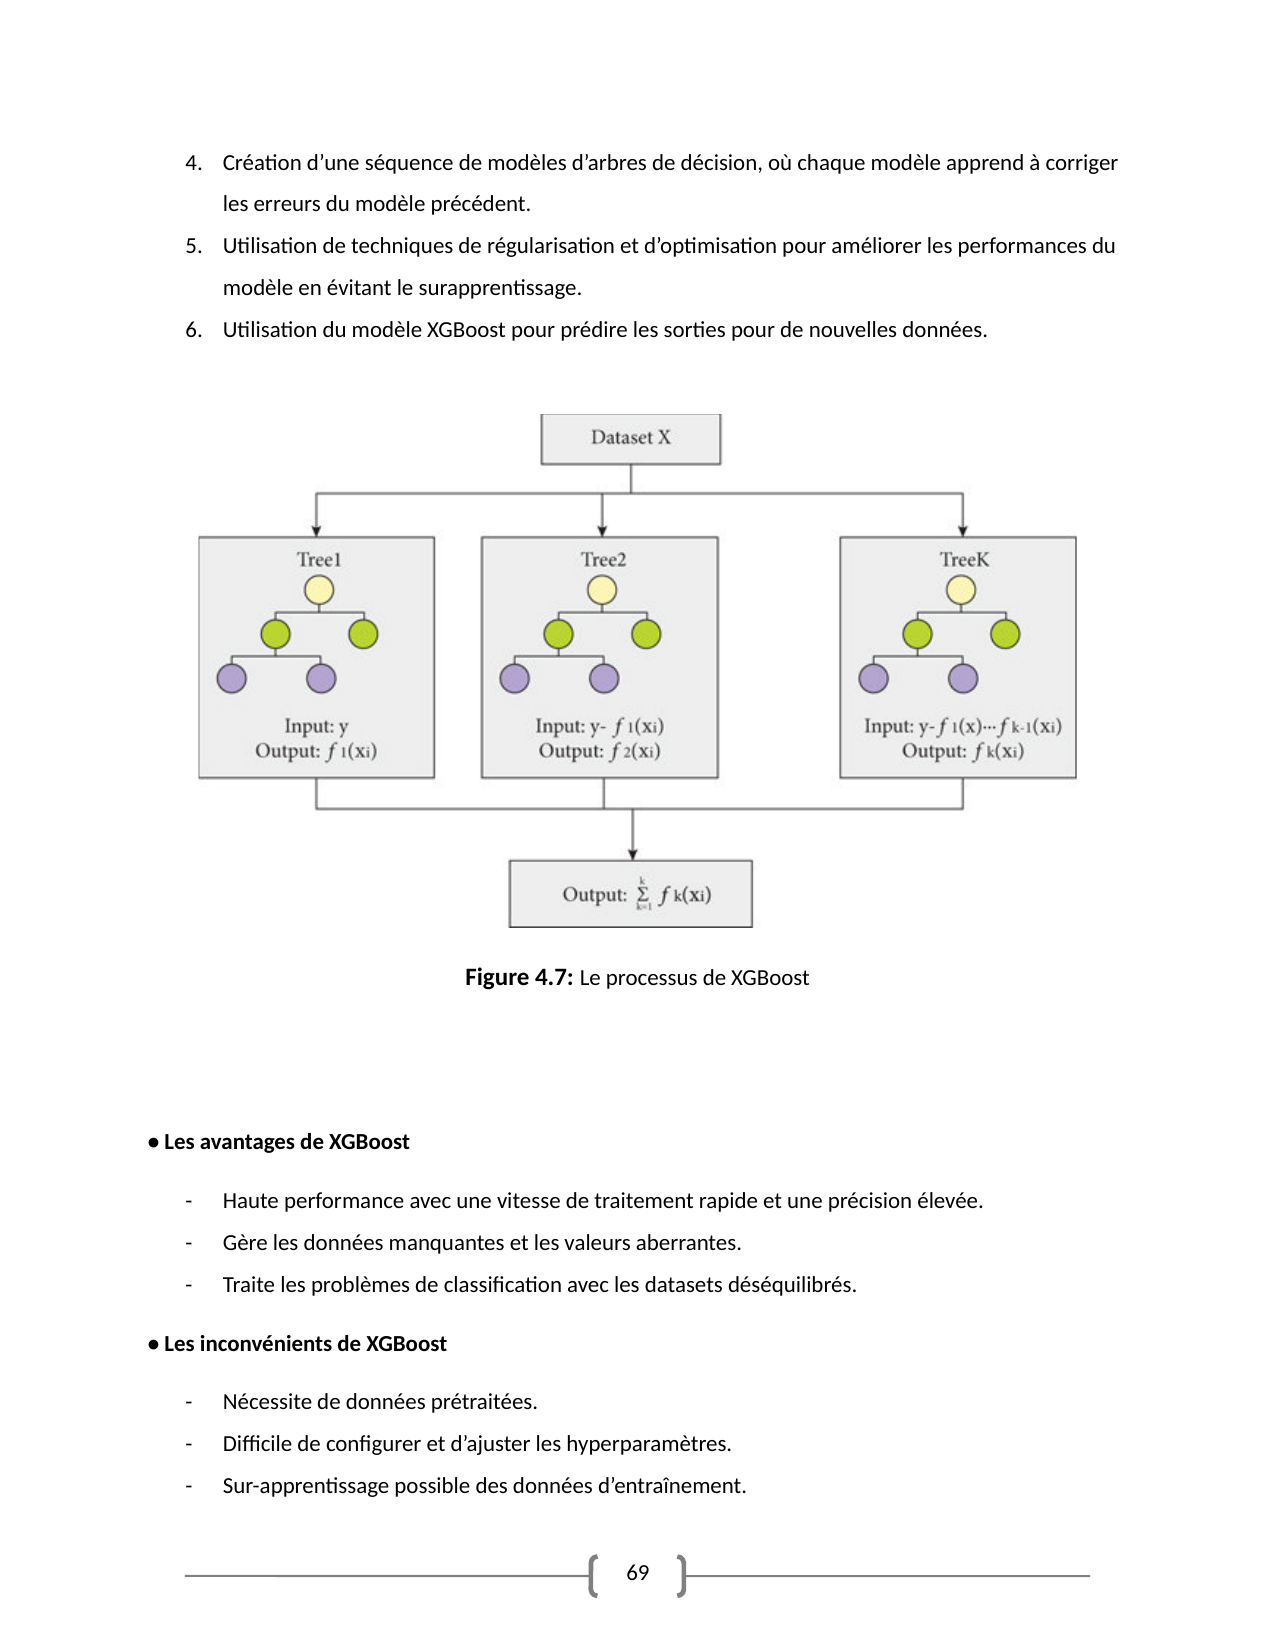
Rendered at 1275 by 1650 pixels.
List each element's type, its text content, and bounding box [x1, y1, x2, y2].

text • Les avantages de XGBoost [148, 1127, 1127, 1156]
list Difficile de configurer et d’ajuster les hyperparamètres. [185, 1429, 1127, 1457]
list Sur-apprentissage possible des données d’entraînement. [185, 1471, 1127, 1499]
list Haute performance avec une vitesse de traitement rapide et une précision élevée. [185, 1186, 1127, 1214]
text Figure 4.7: Le processus de XGBoost [148, 961, 1127, 991]
list Gère les données manquantes et les valeurs aberrantes. [185, 1228, 1127, 1256]
list Nécessite de données prétraitées. [185, 1387, 1127, 1415]
picture [198, 414, 1077, 928]
list Utilisation de techniques de régularisation et d’optimisation pour améliorer les performances du modèle en évitant le surapprentissage. [185, 232, 1127, 302]
text • Les inconvénients de XGBoost [148, 1329, 1127, 1357]
list Traite les problèmes de classification avec les datasets déséquilibrés. [185, 1270, 1127, 1298]
list Création d’une séquence de modèles d’arbres de décision, où chaque modèle apprend à corriger les erreurs du modèle précédent. [185, 148, 1127, 218]
list Utilisation du modèle XGBoost pour prédire les sorties pour de nouvelles données. [185, 316, 1127, 343]
